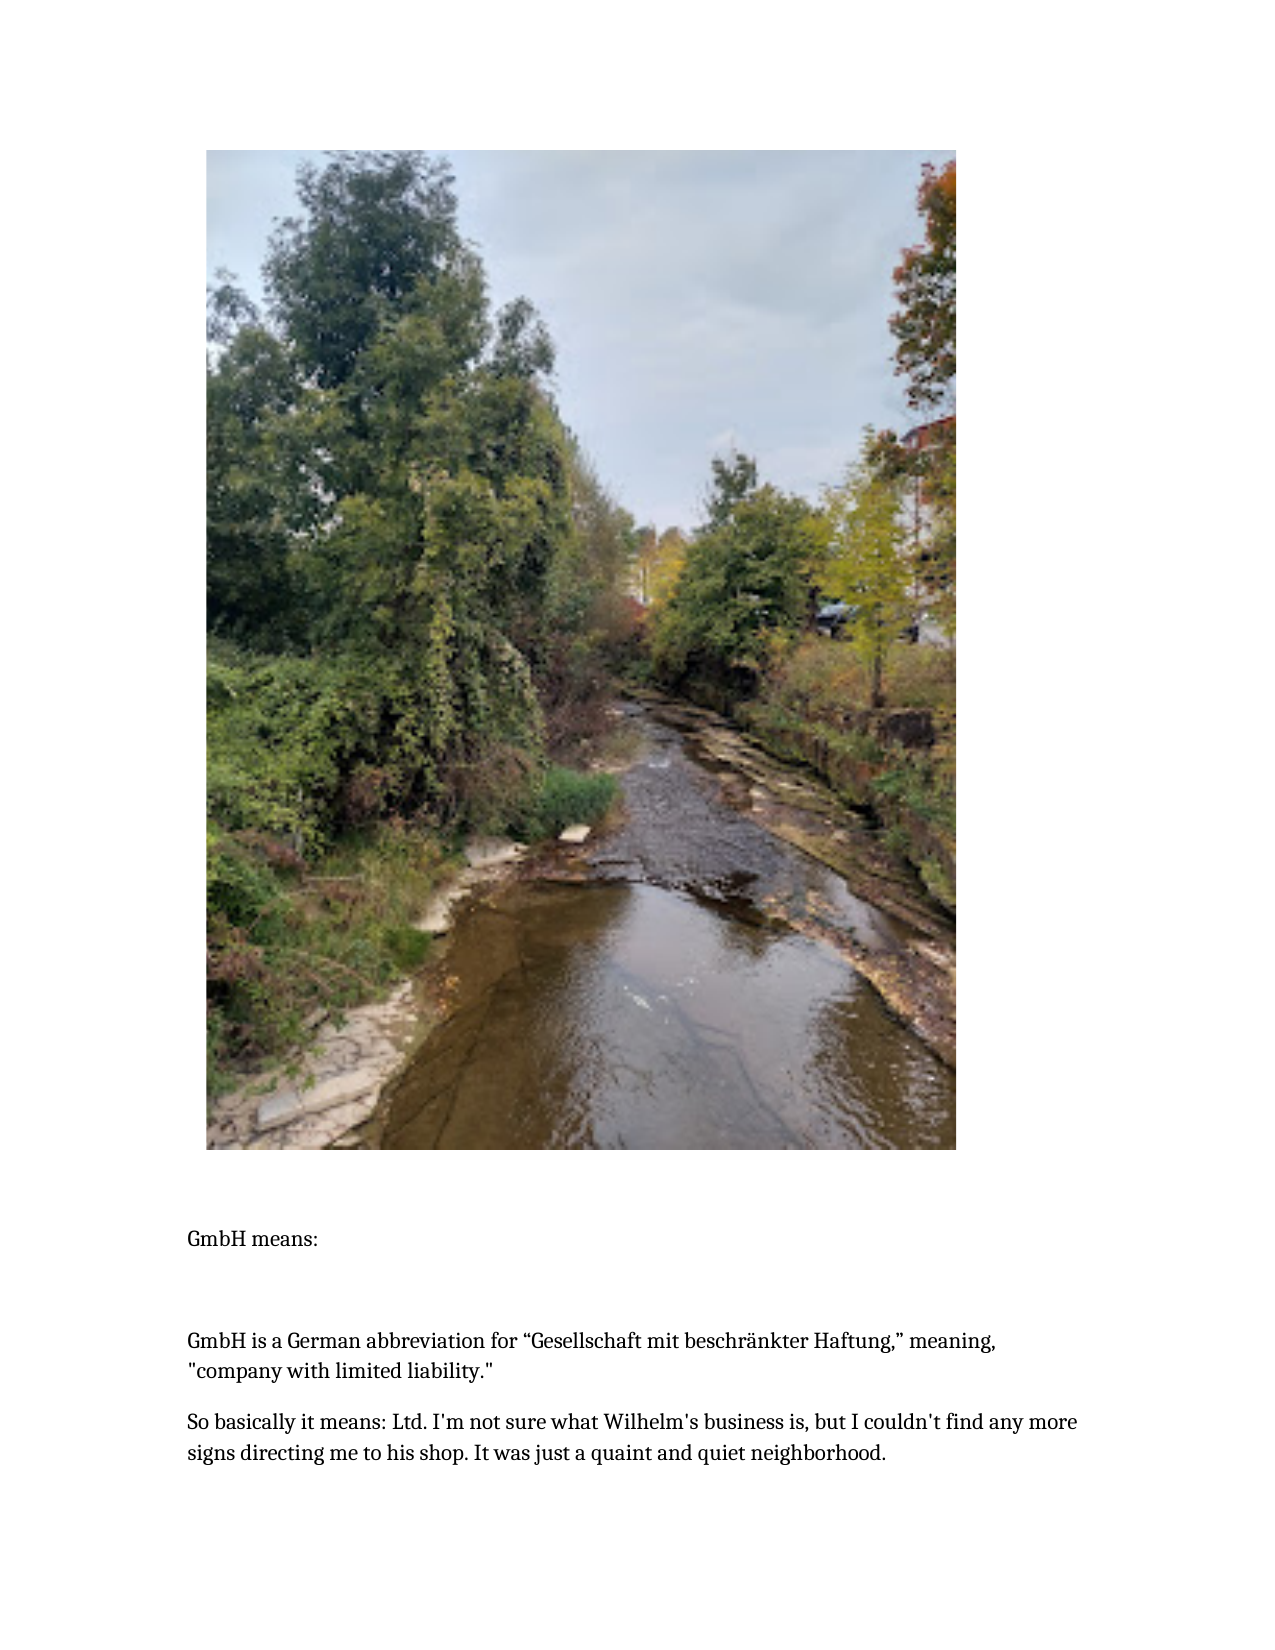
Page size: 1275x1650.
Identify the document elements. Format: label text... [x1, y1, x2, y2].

text GmbH means: [187, 1226, 1087, 1252]
picture [206, 150, 957, 1150]
text So basically it means: Ltd. I'm not sure what Wilhelm's business is, but I couldn't find any more signs directing me to his shop. It was just a quaint and quiet neighborhood. [187, 1409, 1087, 1466]
text GmbH is a German abbreviation for “Gesellschaft mit beschränkter Haftung,” meaning, "company with limited liability." [187, 1328, 1087, 1384]
